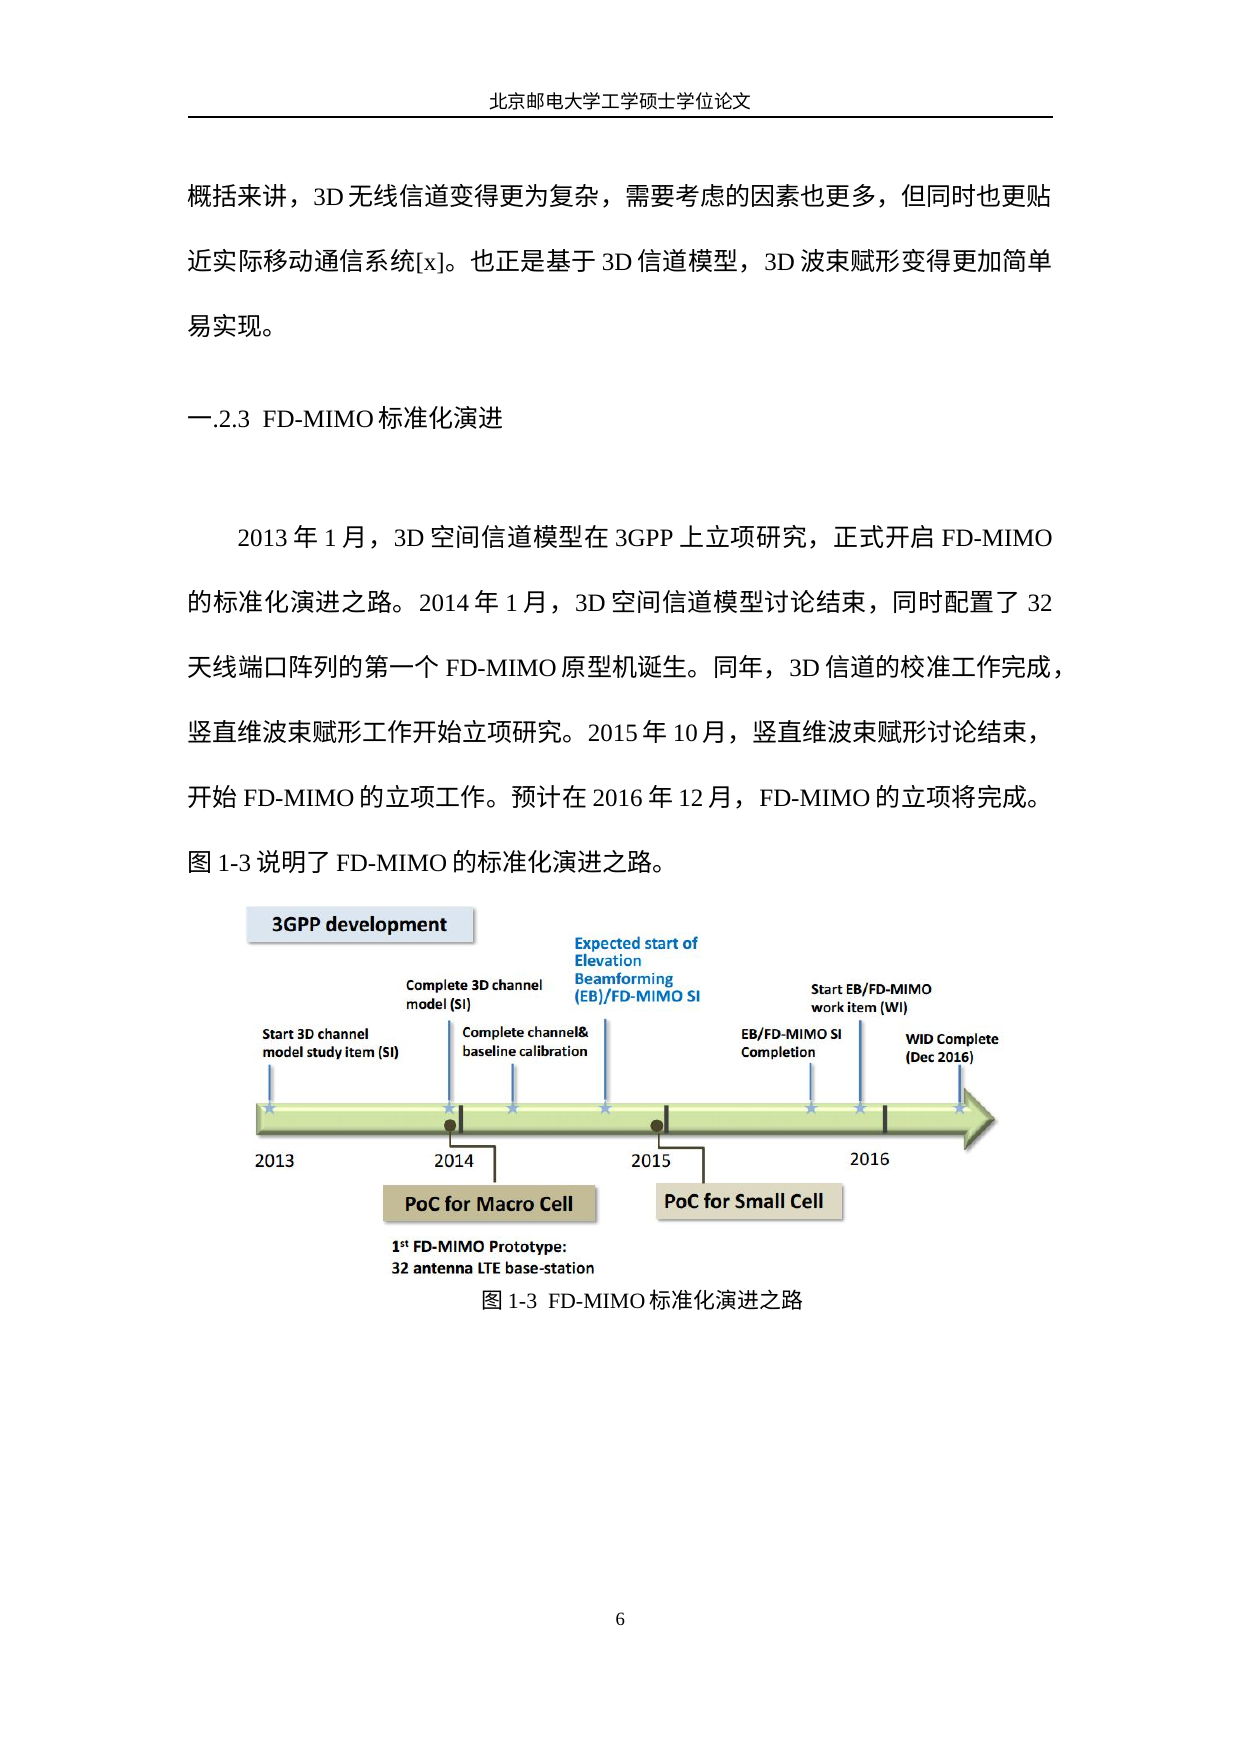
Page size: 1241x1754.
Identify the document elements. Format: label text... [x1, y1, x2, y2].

subtitle FD-MIMO标准化演进 [187, 384, 1053, 449]
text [187, 162, 1053, 357]
text 图1-3 FD-MIMO标准化演进之路 [187, 1283, 1053, 1315]
picture [237, 893, 1009, 1283]
text 2013年1月，3D空间信道模型在3GPP上立项研究，正式开启FD-MIMO的标准化演进之路。2014年1月，3D空间信道模型讨论结束，同时配置了32天线端口阵列的第一个FD-MIMO原型机诞生。同年，3D信道的校准工作完成，竖直维波束赋形工作开始立项研究。2015年10月，竖直维波束赋形讨论结束，开始FD-MIMO的立项工作。预计在2016年12月，FD-MIMO的立项将完成。图1-3说明了FD-MIMO的标准化演进之路。 [187, 503, 1053, 893]
